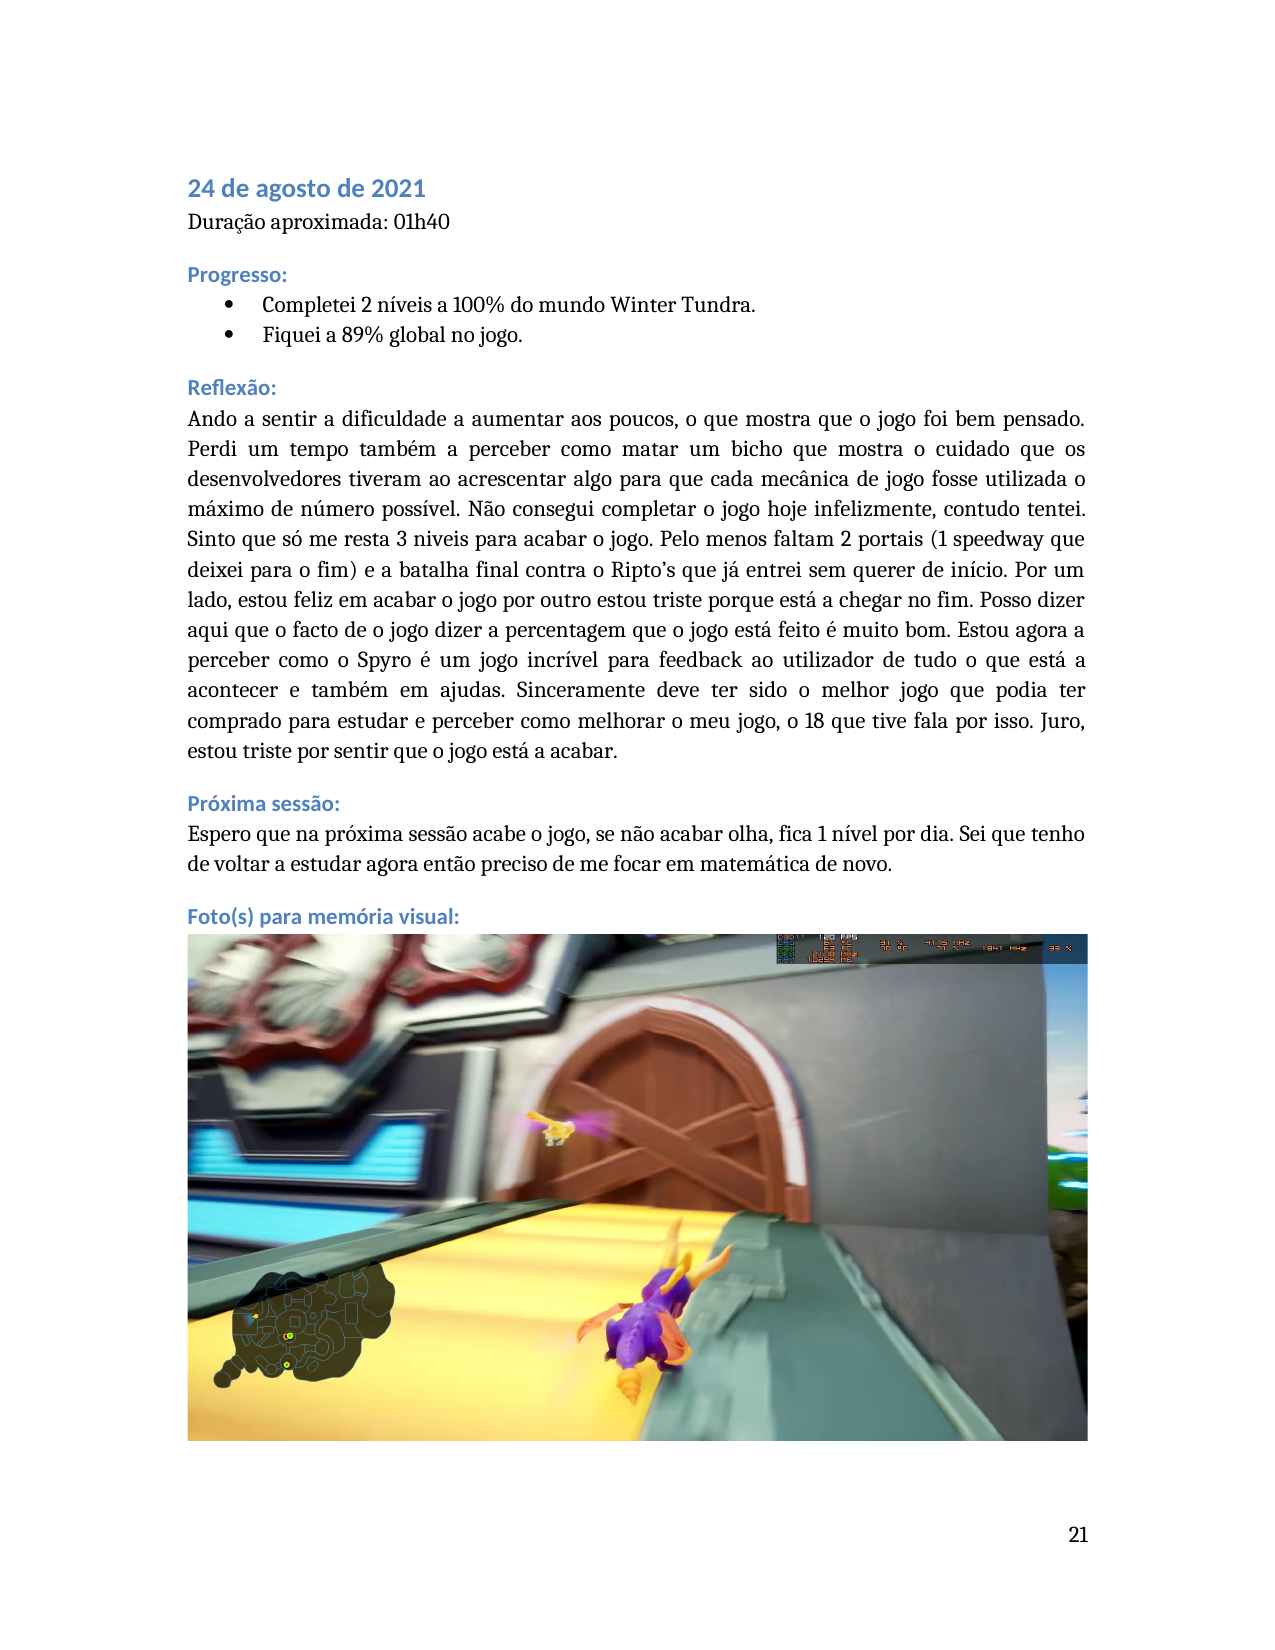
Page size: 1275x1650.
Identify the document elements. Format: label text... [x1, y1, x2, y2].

subtitle Reflexão: [187, 373, 1087, 401]
list Fiquei a 89% global no jogo. [225, 322, 1087, 348]
subtitle Progresso: [187, 260, 1087, 288]
list Completei 2 níveis a 100% do mundo Winter Tundra. [225, 292, 1087, 318]
subtitle 24 de agosto de 2021 [187, 171, 1087, 204]
text Duração aproximada: 01h40 [187, 209, 1087, 235]
subtitle Foto(s) para memória visual: [187, 902, 1087, 930]
subtitle Próxima sessão: [187, 789, 1087, 817]
text Espero que na próxima sessão acabe o jogo, se não acabar olha, fica 1 nível por dia. Sei que tenho de voltar a estudar agora então preciso de me focar em matemática de novo. [187, 821, 1087, 877]
picture [187, 934, 1088, 1441]
text Ando a sentir a dificuldade a aumentar aos poucos, o que mostra que o jogo foi bem pensado. Perdi um tempo também a perceber como matar um bicho que mostra o cuidado que os desenvolvedores tiveram ao acrescentar algo para que cada mecânica de jogo fosse utilizada o máximo de número possível. Não consegui completar o jogo hoje infelizmente, contudo tentei. Sinto que só me resta 3 niveis para acabar o jogo. Pelo menos faltam 2 portais (1 speedway que deixei para o fim) e a batalha final contra o Ripto’s que já entrei sem querer de início. Por um lado, estou feliz em acabar o jogo por outro estou triste porque está a chegar no fim. Posso dizer aqui que o facto de o jogo dizer a percentagem que o jogo está feito é muito bom. Estou agora a perceber como o Spyro é um jogo incrível para feedback ao utilizador de tudo o que está a acontecer e também em ajudas. Sinceramente deve ter sido o melhor jogo que podia ter comprado para estudar e perceber como melhorar o meu jogo, o 18 que tive fala por isso. Juro, estou triste por sentir que o jogo está a acabar. [187, 405, 1087, 764]
